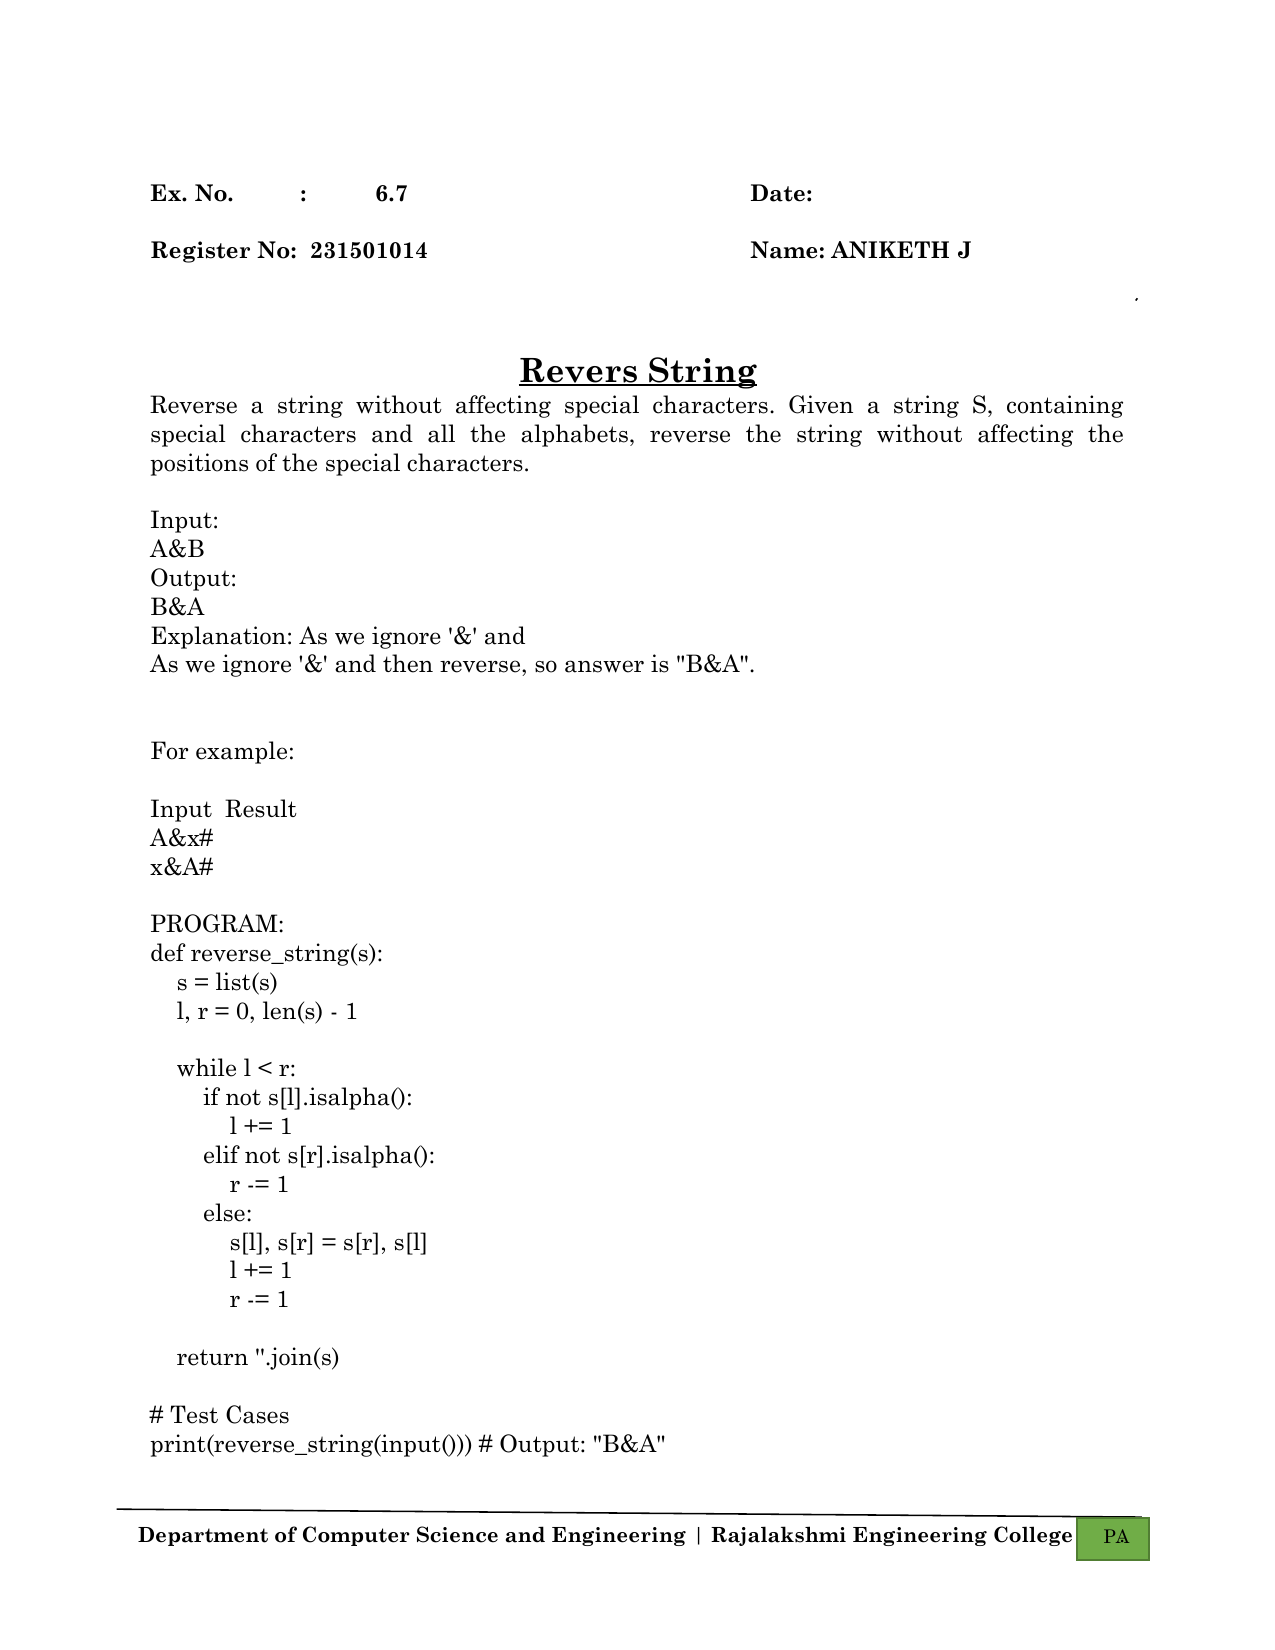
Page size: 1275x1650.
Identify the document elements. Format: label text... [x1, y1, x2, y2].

text Input Result [150, 793, 1125, 822]
text Input: [150, 505, 1125, 534]
text Reverse a string without affecting special characters. Given a string S, containing special characters and all the alphabets, reverse the string without affecting the positions of the special characters. [150, 389, 1125, 476]
text A&x# [150, 822, 1125, 851]
text Register No: 231501014 Name: ANIKETH J [150, 236, 1125, 263]
text def reverse_string(s): [150, 938, 1125, 967]
text return ''.join(s) [150, 1342, 1125, 1371]
text s = list(s) [150, 967, 1125, 996]
text s[l], s[r] = s[r], s[l] [150, 1226, 1125, 1255]
text As we ignore '&' and then reverse, so answer is "B&A". [150, 649, 1125, 678]
text l += 1 [150, 1111, 1125, 1140]
text PROGRAM: [150, 909, 1125, 938]
text print(reverse_string(input())) # Output: "B&A" [150, 1428, 1125, 1457]
text if not s[l].isalpha(): [150, 1082, 1125, 1111]
text x&A# [150, 851, 1125, 880]
text # Test Cases [150, 1399, 1125, 1428]
text Output: [150, 563, 1125, 592]
text Explanation: As we ignore '&' and [150, 620, 1125, 649]
text B&A [150, 592, 1125, 620]
text Revers String [150, 349, 1125, 389]
text else: [150, 1197, 1125, 1226]
text A&B [150, 534, 1125, 563]
text r -= 1 [150, 1169, 1125, 1197]
text l += 1 [150, 1255, 1125, 1284]
text For example: [150, 736, 1125, 765]
text r -= 1 [150, 1284, 1125, 1313]
text l, r = 0, len(s) - 1 [150, 996, 1125, 1024]
text elif not s[r].isalpha(): [150, 1140, 1125, 1169]
text Ex. No. : 6.7 Date: [150, 179, 1125, 207]
text while l < r: [150, 1053, 1125, 1082]
